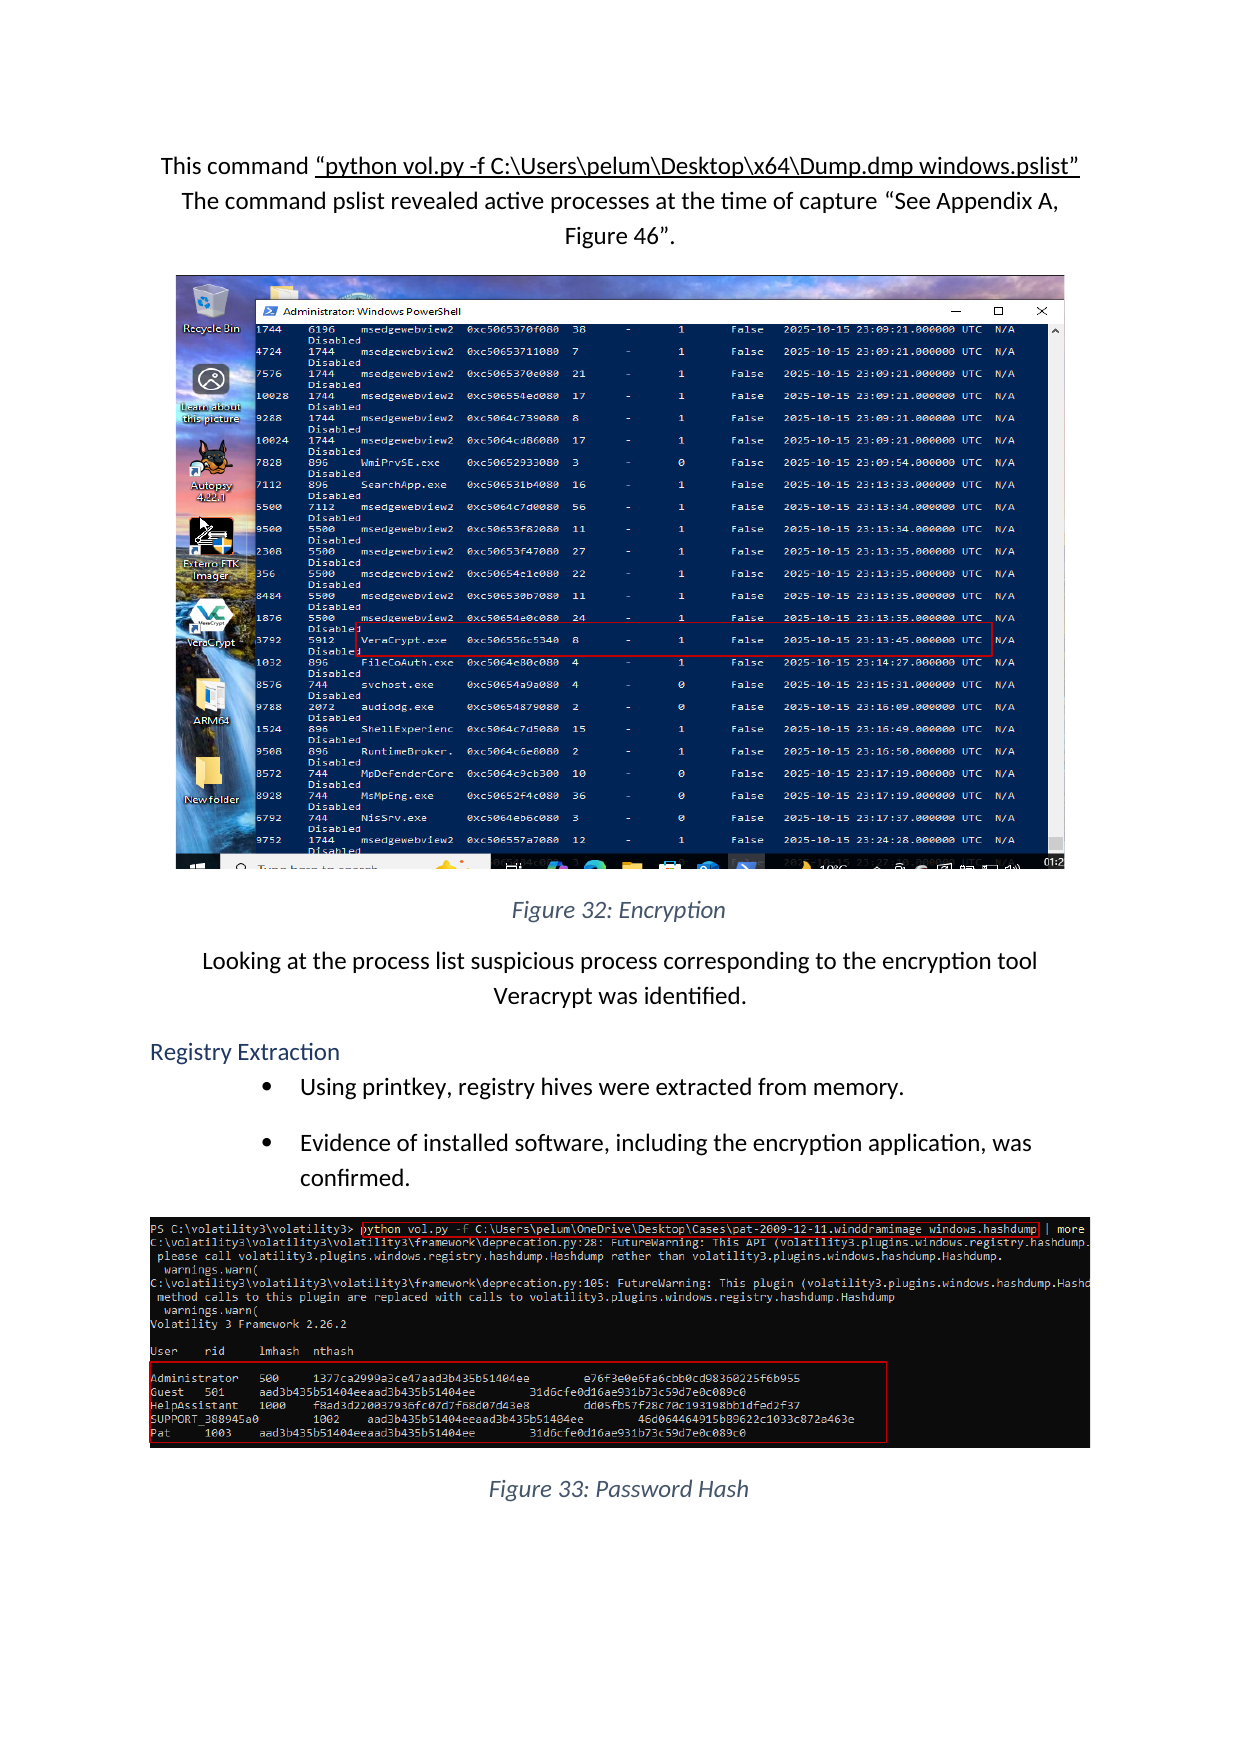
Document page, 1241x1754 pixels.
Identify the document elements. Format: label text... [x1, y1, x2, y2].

subtitle Registry Extraction [150, 1036, 1090, 1067]
picture [151, 1363, 886, 1442]
text Figure 33: Password Hash [150, 1473, 1090, 1503]
picture [150, 1217, 1091, 1448]
list Evidence of installed software, including the encryption application, was confirmed. [262, 1127, 1090, 1193]
text Figure 32: Encryption [150, 894, 1090, 924]
text Looking at the process list suspicious process corresponding to the encryption tool Veracrypt was identified. [150, 945, 1090, 1011]
picture [175, 275, 1065, 869]
text This command “python vol.py -f C:\Users\pelum\Desktop\x64\Dump.dmp windows.pslist” The command pslist revealed active processes at the time of capture “See Appendix A, Figure 46”. [150, 150, 1090, 251]
list Using printkey, registry hives were extracted from memory. [262, 1071, 1090, 1102]
